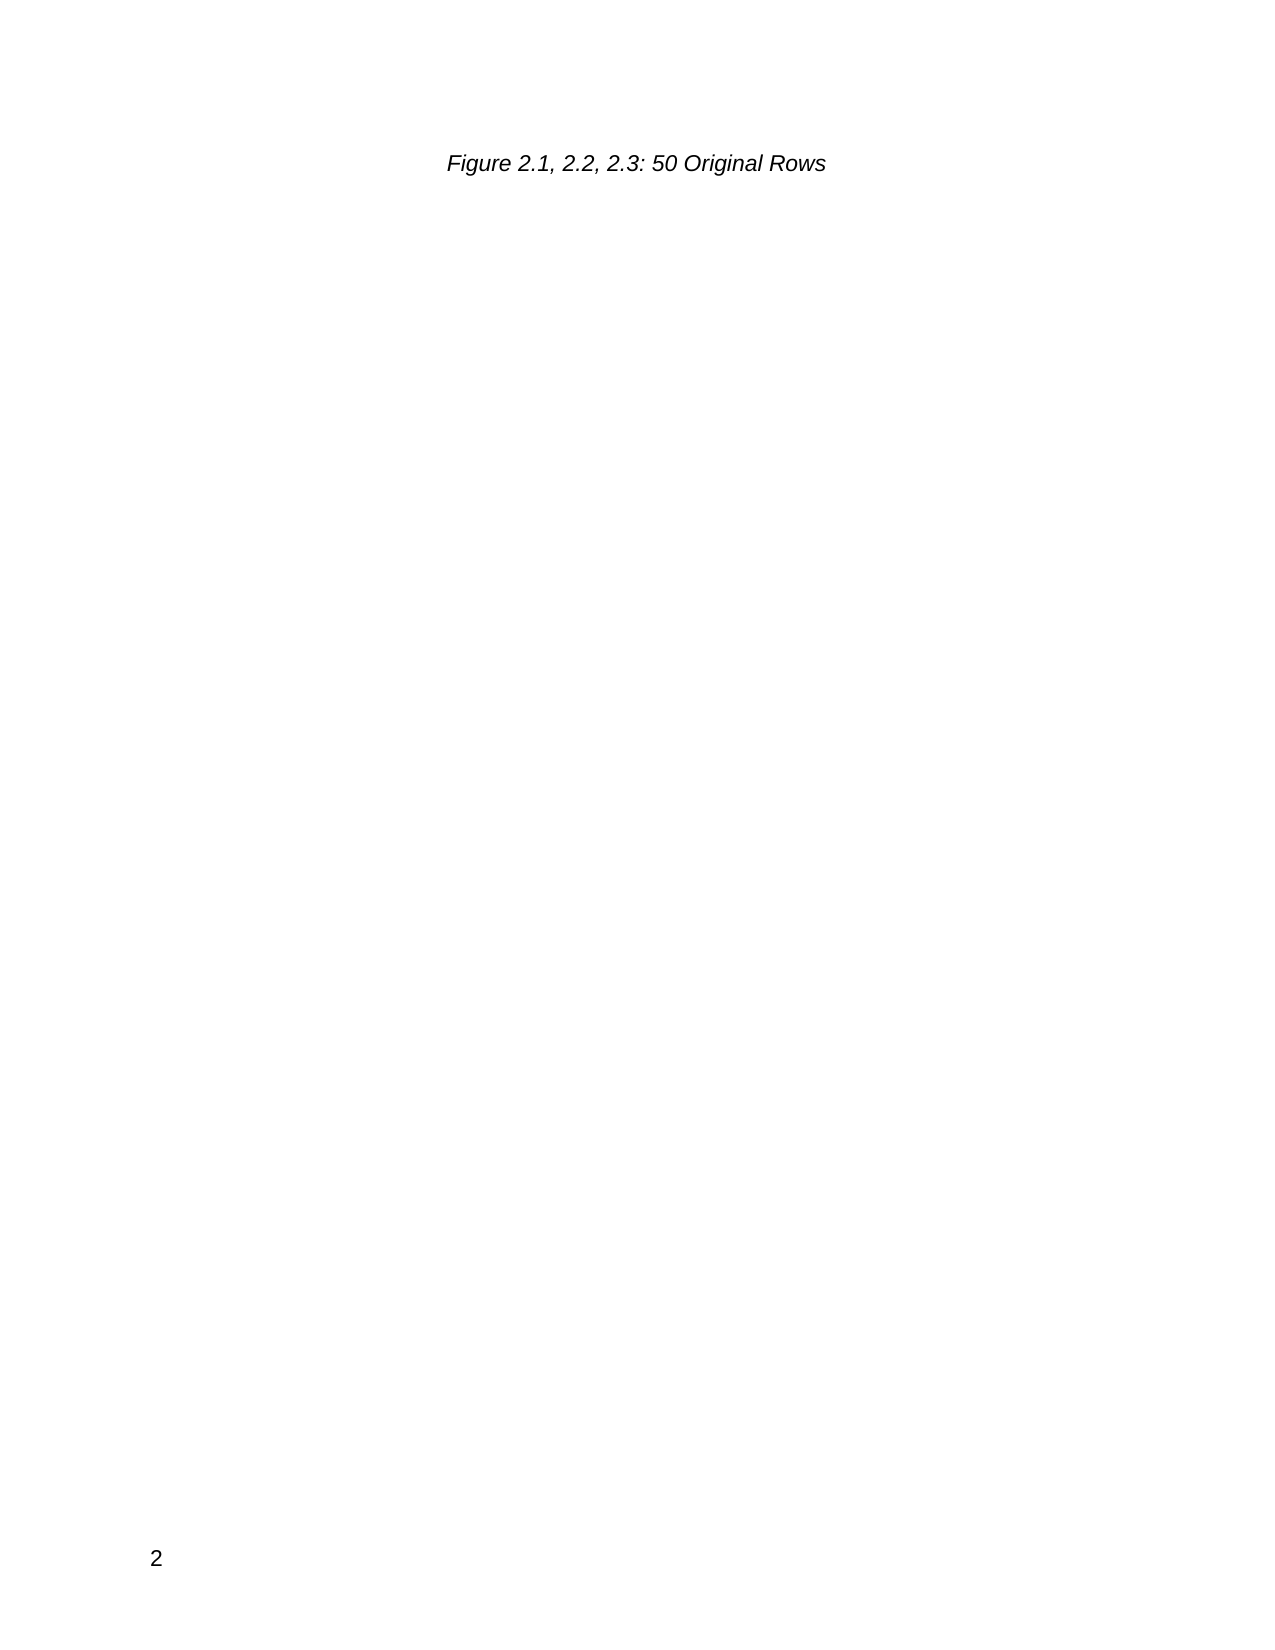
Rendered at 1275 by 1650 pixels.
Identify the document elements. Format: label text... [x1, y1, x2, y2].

text Figure 2.1, 2.2, 2.3: 50 Original Rows [150, 150, 1125, 176]
